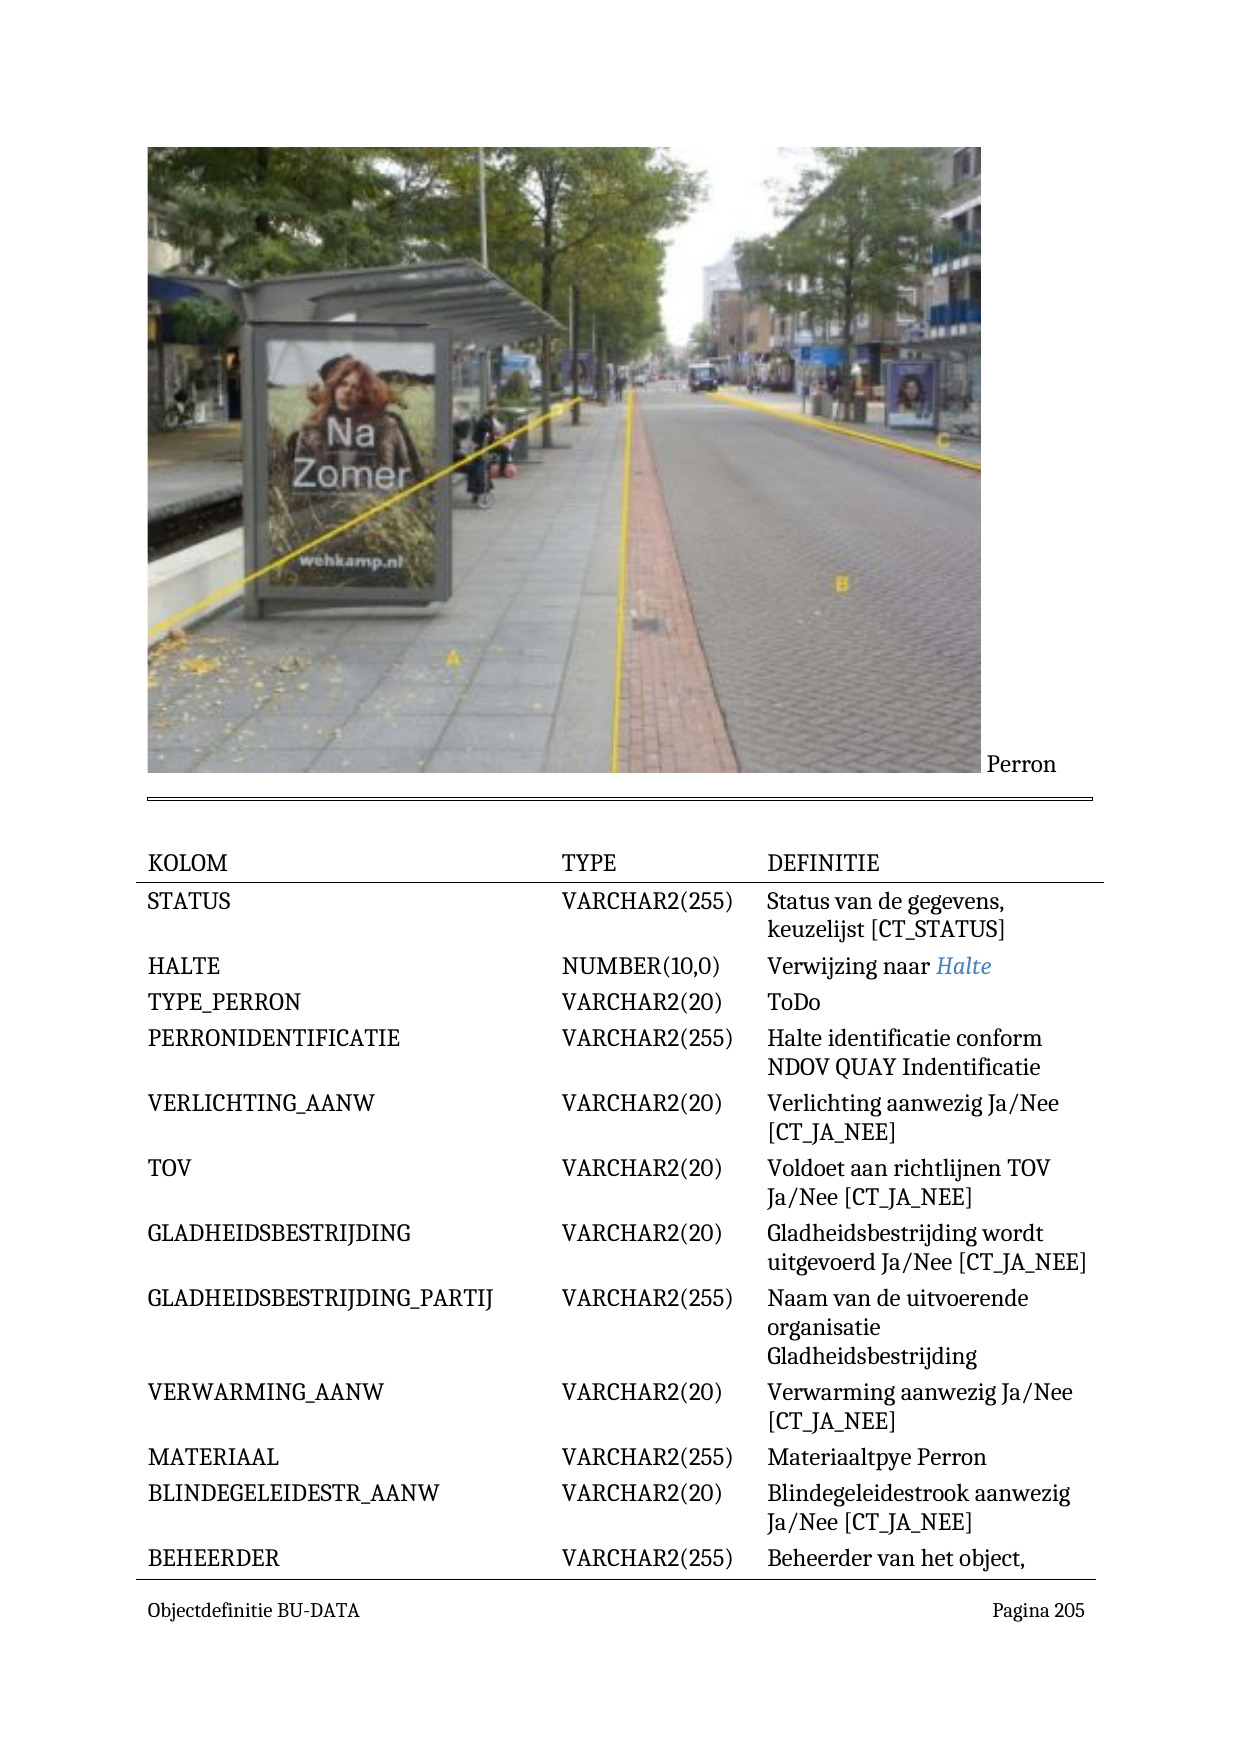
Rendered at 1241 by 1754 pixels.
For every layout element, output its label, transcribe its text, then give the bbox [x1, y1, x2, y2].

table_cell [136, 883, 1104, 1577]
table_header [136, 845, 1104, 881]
picture [147, 147, 981, 773]
